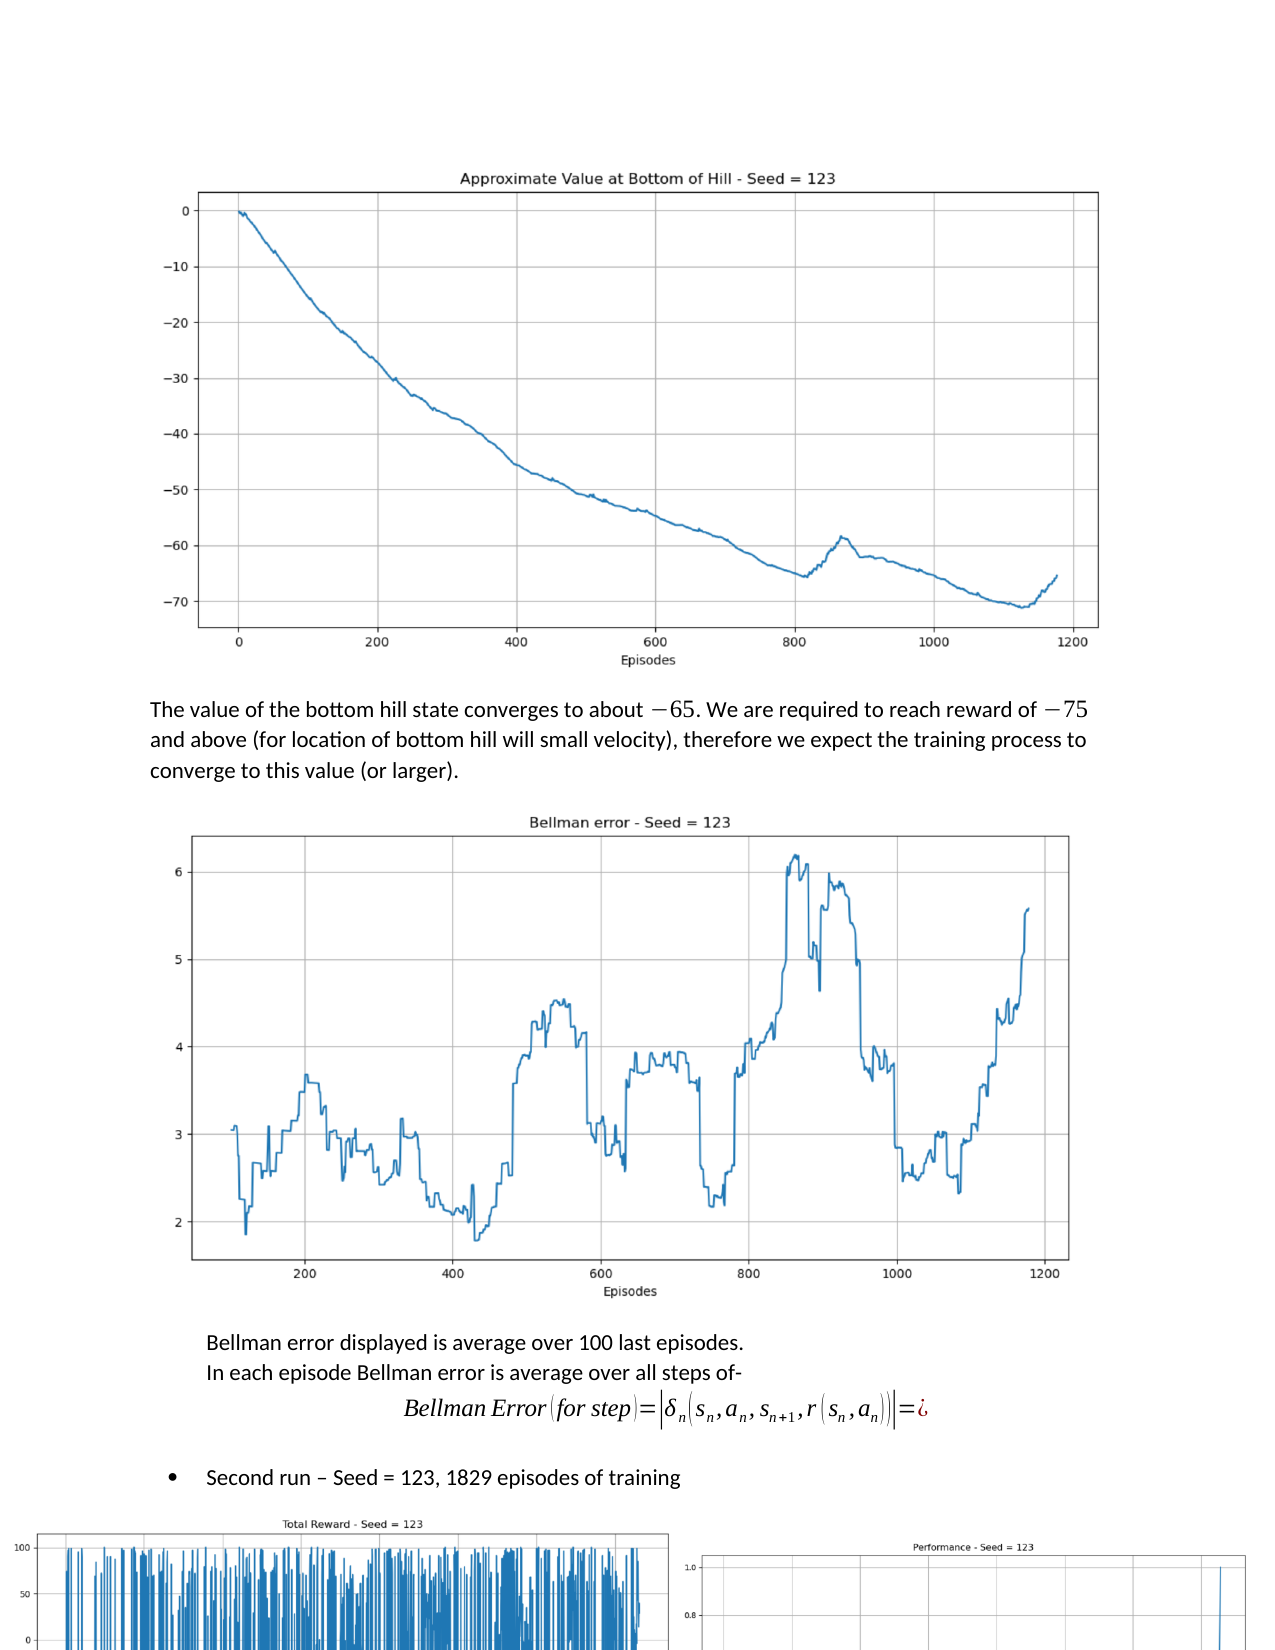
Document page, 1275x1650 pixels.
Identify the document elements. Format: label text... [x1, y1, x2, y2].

text The value of the bottom hill state converges to about . We are required to reach reward of and above (for location of bottom hill will small velocity), therefore we expect the training process to converge to this value (or larger). [150, 695, 1125, 784]
picture [6, 1505, 1263, 1650]
list In each episode Bellman error is average over all steps of- [206, 1358, 1125, 1386]
picture [150, 150, 1112, 677]
list Second run – Seed = 123, 1829 episodes of training [169, 1463, 1125, 1491]
list Bellman error displayed is average over 100 last episodes. [206, 1328, 1125, 1356]
picture [150, 802, 1083, 1309]
